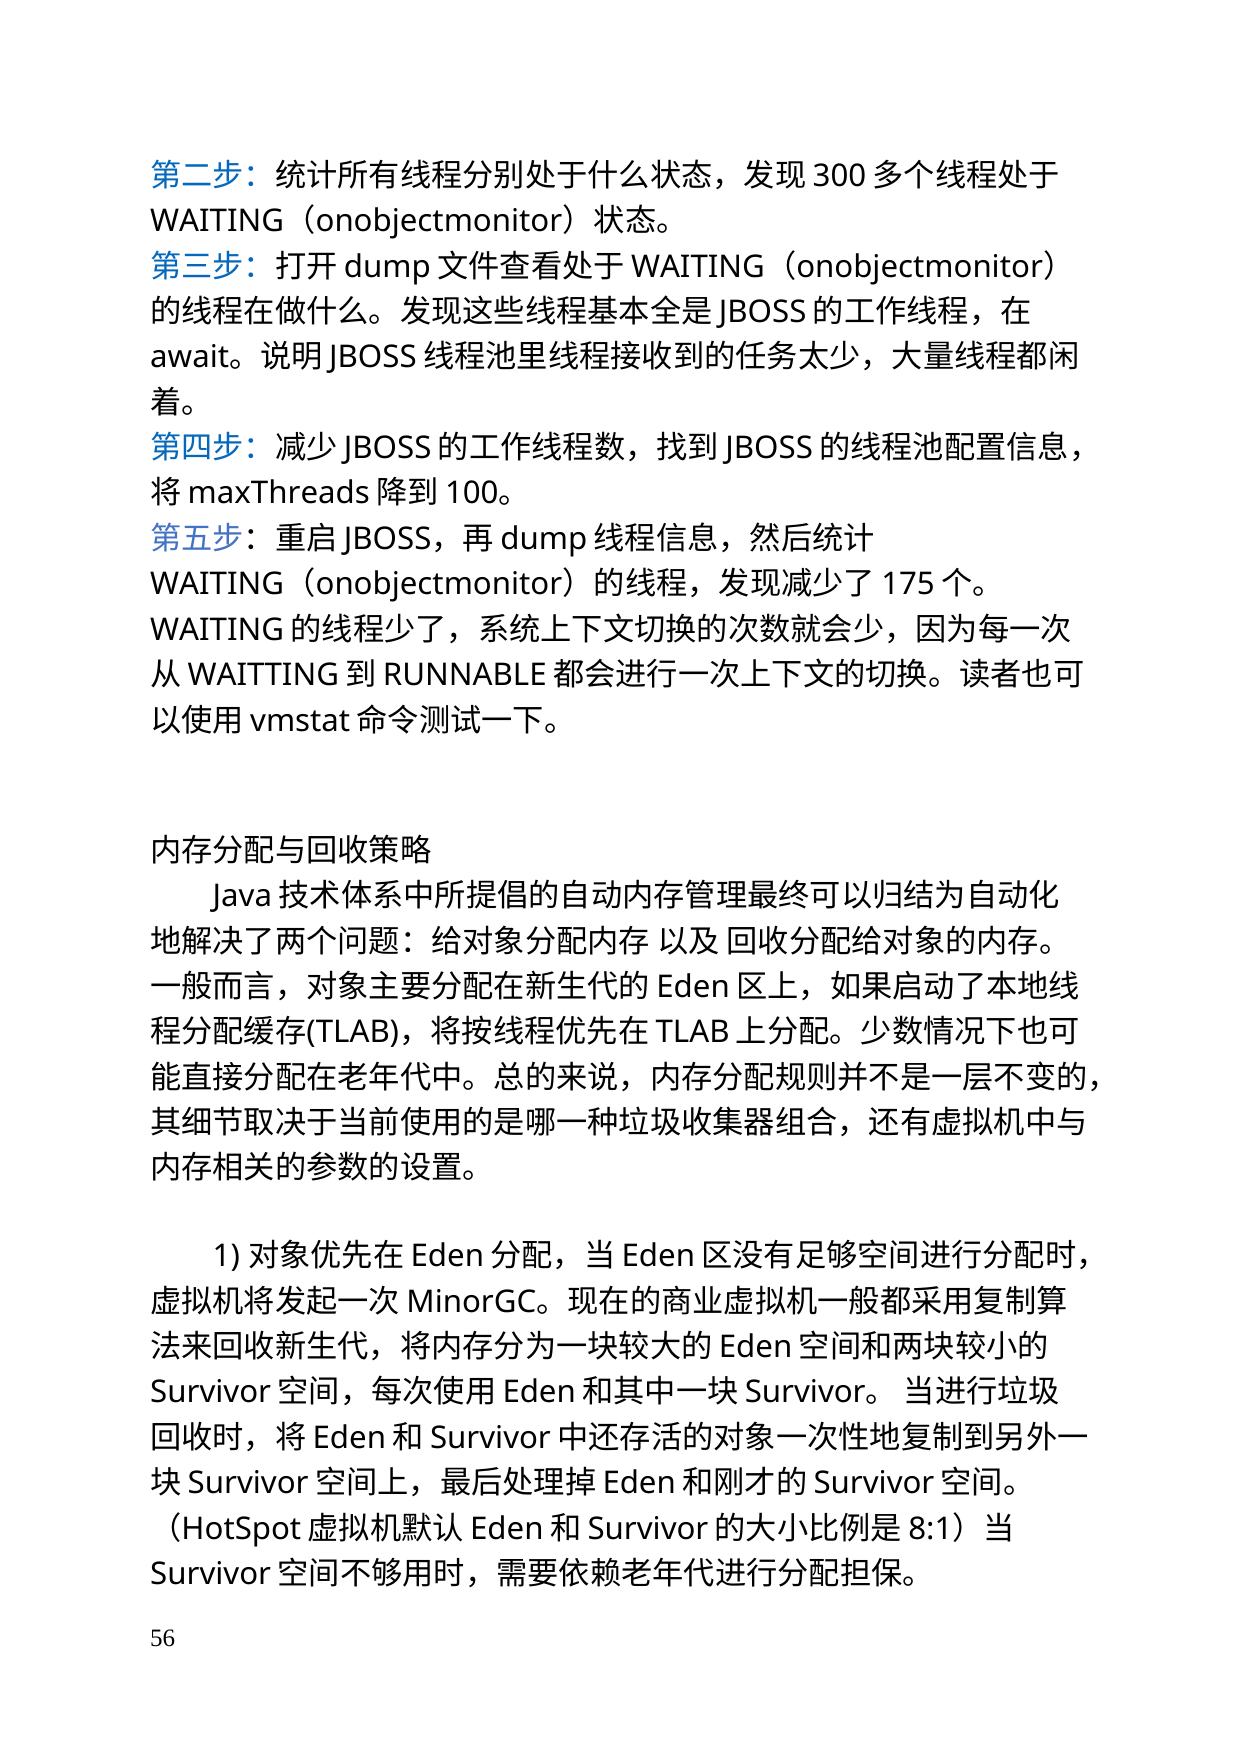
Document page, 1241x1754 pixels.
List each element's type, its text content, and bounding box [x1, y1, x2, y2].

text 第三步：打开dump文件查看处于WAITING（onobjectmonitor）的线程在做什么。发现这些线程基本全是JBOSS的工作线程，在await。说明JBOSS线程池里线程接收到的任务太少，大量线程都闲着。 [150, 241, 1090, 422]
text 第二步：统计所有线程分别处于什么状态，发现300多个线程处于WAITING（onobjectmonitor）状态。 [150, 150, 1090, 241]
text 第四步：减少JBOSS的工作线程数，找到JBOSS的线程池配置信息，将maxThreads降到100。 [150, 422, 1090, 513]
text 第五步：重启JBOSS，再dump线程信息，然后统计WAITING（onobjectmonitor）的线程，发现减少了175个。WAITING的线程少了，系统上下文切换的次数就会少，因为每一次从WAITTING到RUNNABLE都会进行一次上下文的切换。读者也可以使用vmstat命令测试一下。 [150, 513, 1090, 740]
text 内存分配与回收策略 [150, 825, 1090, 871]
text 1) 对象优先在Eden分配，当Eden区没有足够空间进行分配时，虚拟机将发起一次MinorGC。现在的商业虚拟机一般都采用复制算法来回收新生代，将内存分为一块较大的Eden空间和两块较小的Survivor空间，每次使用Eden和其中一块Survivor。 当进行垃圾回收时，将Eden和Survivor中还存活的对象一次性地复制到另外一块Survivor空间上，最后处理掉Eden和刚才的Survivor空间。（HotSpot虚拟机默认Eden和Survivor的大小比例是8:1）当Survivor空间不够用时，需要依赖老年代进行分配担保。 [150, 1230, 1090, 1594]
text Java技术体系中所提倡的自动内存管理最终可以归结为自动化地解决了两个问题：给对象分配内存 以及 回收分配给对象的内存。一般而言，对象主要分配在新生代的Eden区上，如果启动了本地线程分配缓存(TLAB)，将按线程优先在TLAB上分配。少数情况下也可能直接分配在老年代中。总的来说，内存分配规则并不是一层不变的，其细节取决于当前使用的是哪一种垃圾收集器组合，还有虚拟机中与内存相关的参数的设置。 [150, 871, 1090, 1188]
